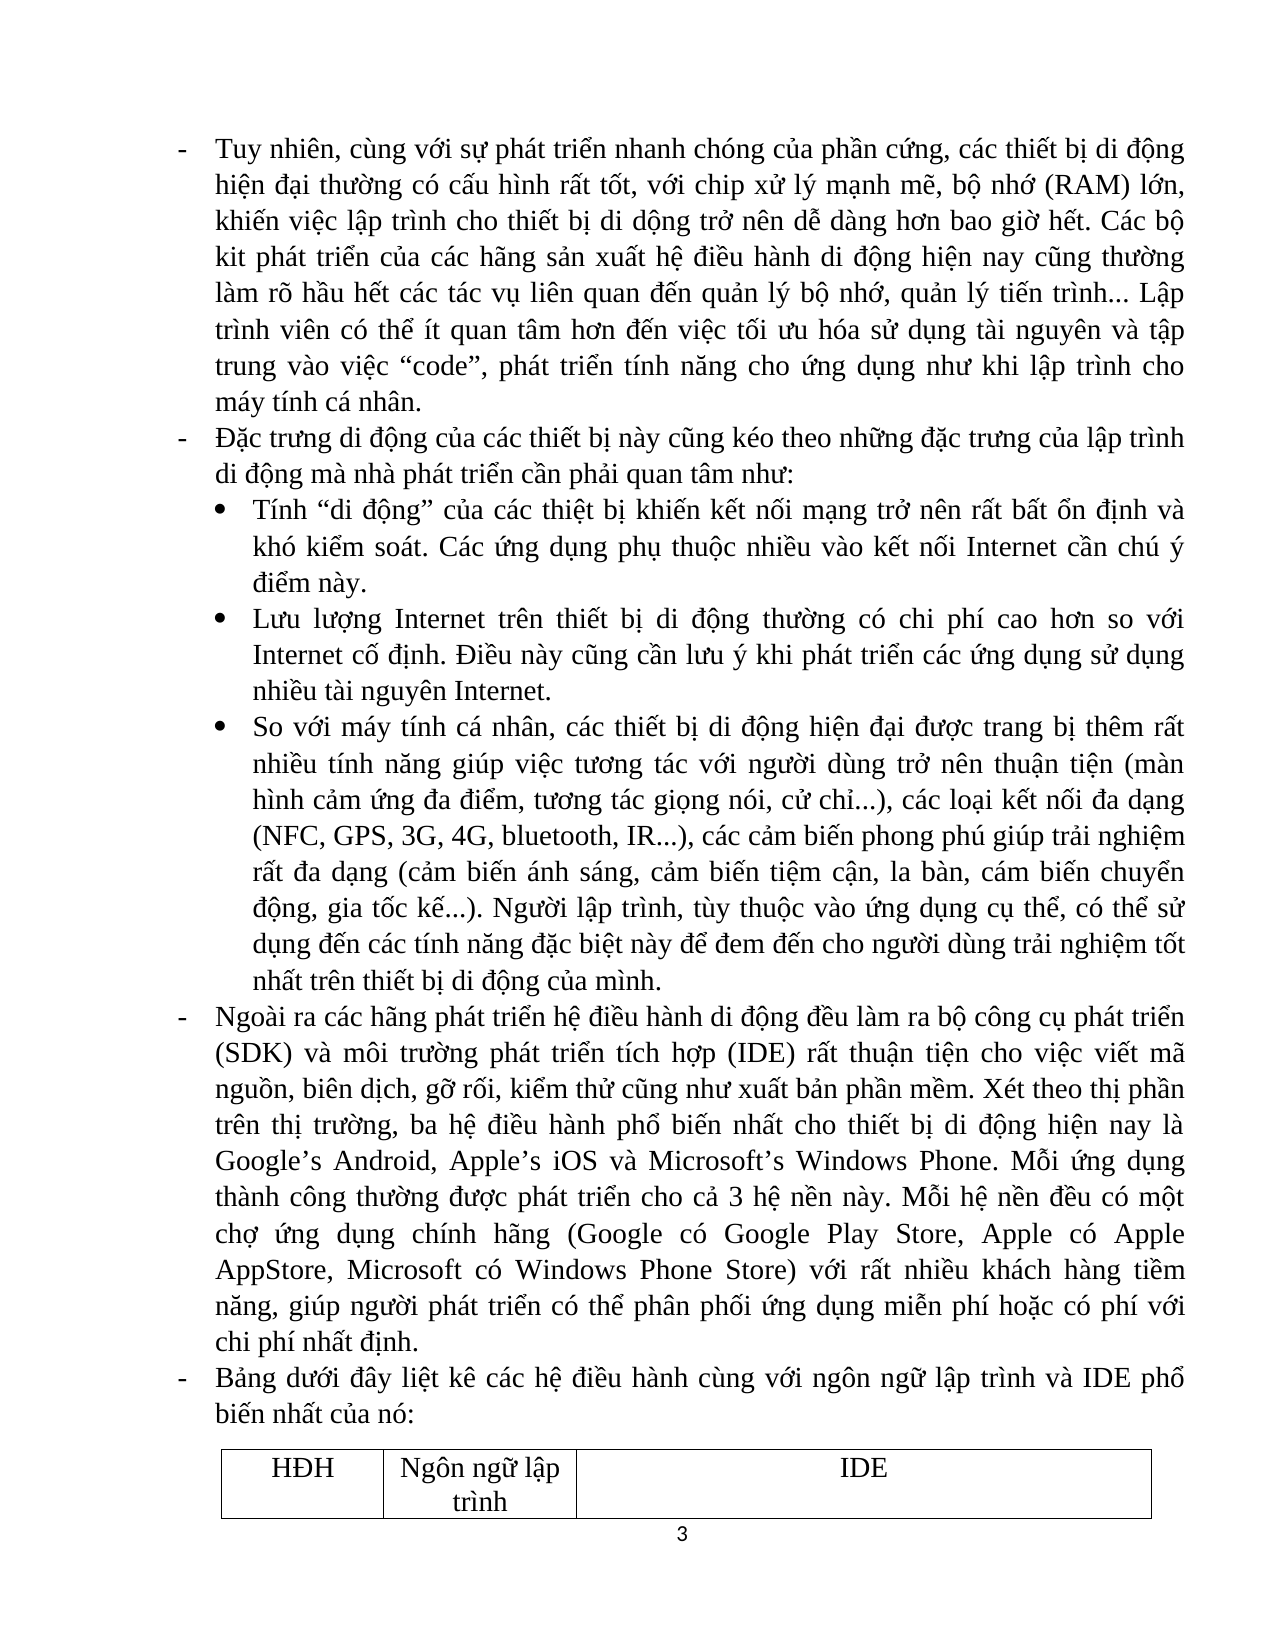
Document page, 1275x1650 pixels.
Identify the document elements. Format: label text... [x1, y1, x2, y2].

list Ngoài ra các hãng phát triển hệ điều hành di động đều làm ra bộ công cụ phát triển (SDK) và môi trường phát triển tích hợp (IDE) rất thuận tiện cho việc viết mã nguồn, biên dịch, gỡ rối, kiểm thử cũng như xuất bản phần mềm. Xét theo thị phần trên thị trường, ba hệ điều hành phổ biến nhất cho thiết bị di động hiện nay là Google’s Android, Apple’s iOS và Microsoft’s Windows Phone. Mỗi ứng dụng thành công thường được phát triển cho cả 3 hệ nền này. Mỗi hệ nền đều có một chợ ứng dụng chính hãng (Google có Google Play Store, Apple có Apple AppStore, Microsoft có Windows Phone Store) với rất nhiều khách hàng tiềm năng, giúp người phát triển có thể phân phối ứng dụng miễn phí hoặc có phí với chi phí nhất định. [177, 999, 1186, 1358]
table_header HĐH [222, 1450, 383, 1517]
list Lưu lượng Internet trên thiết bị di động thường có chi phí cao hơn so với Internet cố định. Điều này cũng cần lưu ý khi phát triển các ứng dụng sử dụng nhiều tài nguyên Internet. [215, 601, 1186, 707]
list Tuy nhiên, cùng với sự phát triển nhanh chóng của phần cứng, các thiết bị di động hiện đại thường có cấu hình rất tốt, với chip xử lý mạnh mẽ, bộ nhớ (RAM) lớn, khiến việc lập trình cho thiết bị di dộng trở nên dễ dàng hơn bao giờ hết. Các bộ kit phát triển của các hãng sản xuất hệ điều hành di động hiện nay cũng thường làm rõ hầu hết các tác vụ liên quan đến quản lý bộ nhớ, quản lý tiến trình... Lập trình viên có thể ít quan tâm hơn đến việc tối ưu hóa sử dụng tài nguyên và tập trung vào việc “code”, phát triển tính năng cho ứng dụng như khi lập trình cho máy tính cá nhân. [177, 131, 1186, 418]
list So với máy tính cá nhân, các thiết bị di động hiện đại được trang bị thêm rất nhiều tính năng giúp việc tương tác với người dùng trở nên thuận tiện (màn hình cảm ứng đa điểm, tương tác giọng nói, cử chỉ...), các loại kết nối đa dạng (NFC, GPS, 3G, 4G, bluetooth, IR...), các cảm biến phong phú giúp trải nghiệm rất đa dạng (cảm biến ánh sáng, cảm biến tiệm cận, la bàn, cám biến chuyển động, gia tốc kế...). Người lập trình, tùy thuộc vào ứng dụng cụ thể, có thể sử dụng đến các tính năng đặc biệt này để đem đến cho người dùng trải nghiệm tốt nhất trên thiết bị di động của mình. [215, 709, 1186, 996]
table_header IDE [577, 1450, 1151, 1517]
table_header Ngôn ngữ lập trình [384, 1450, 576, 1517]
list Đặc trưng di động của các thiết bị này cũng kéo theo những đặc trưng của lập trình di động mà nhà phát triển cần phải quan tâm như: [177, 420, 1186, 490]
list Tính “di động” của các thiệt bị khiến kết nối mạng trở nên rất bất ổn định và khó kiểm soát. Các ứng dụng phụ thuộc nhiều vào kết nối Internet cần chú ý điểm này. [215, 492, 1186, 598]
list Bảng dưới đây liệt kê các hệ điều hành cùng với ngôn ngữ lập trình và IDE phổ biến nhất của nó: [177, 1360, 1186, 1430]
